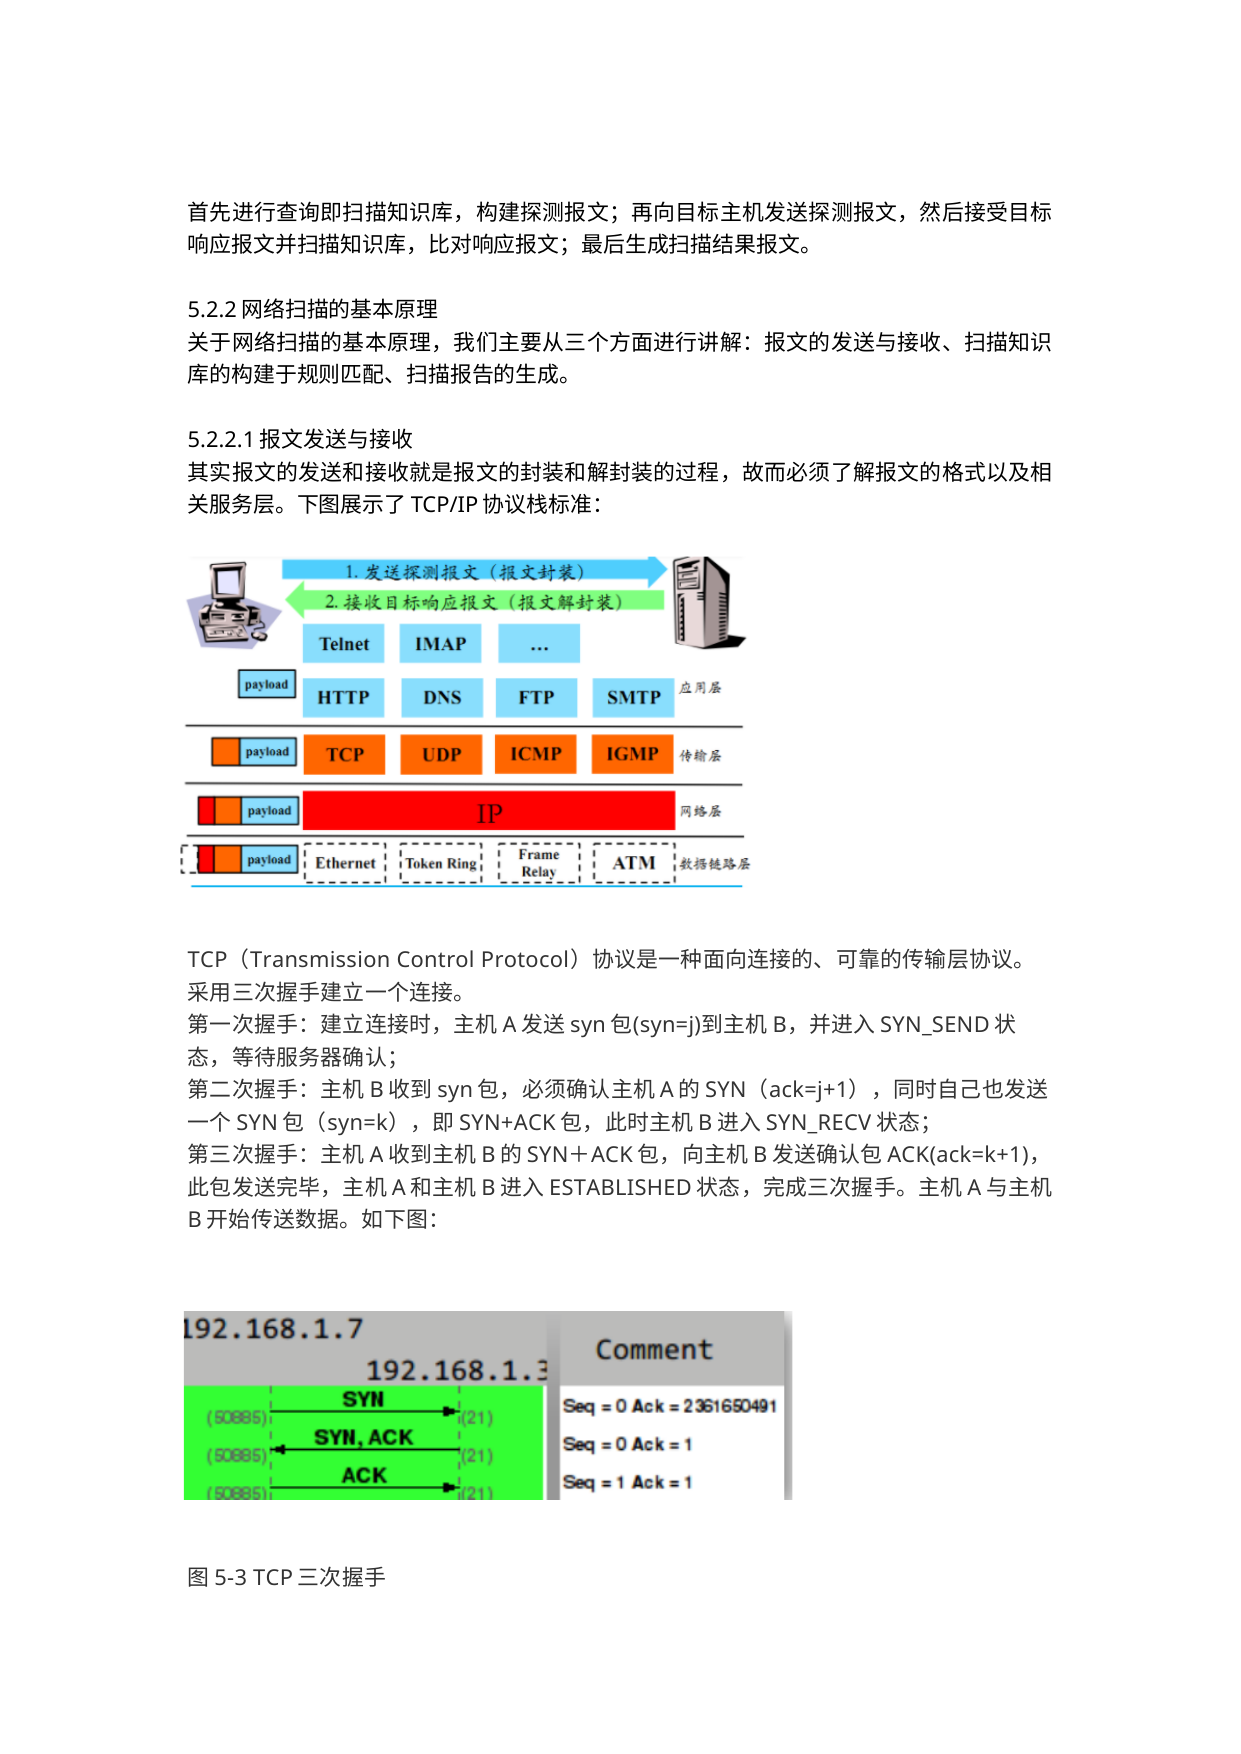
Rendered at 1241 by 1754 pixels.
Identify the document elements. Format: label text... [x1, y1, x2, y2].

text 第三次握手：主机A收到主机B的SYN＋ACK包，向主机B发送确认包ACK(ack=k+1)，此包发送完毕，主机A和主机B进入ESTABLISHED状态，完成三次握手。主机A与主机B开始传送数据。如下图： [187, 1137, 1053, 1234]
list 关于网络扫描的基本原理，我们主要从三个方面进行讲解：报文的发送与接收、扫描知识库的构建于规则匹配、扫描报告的生成。 [187, 324, 1053, 389]
text 第二次握手：主机B收到syn包，必须确认主机A的SYN（ack=j+1），同时自己也发送一个SYN包（syn=k），即SYN+ACK包，此时主机B进入SYN_RECV状态； [187, 1072, 1053, 1137]
list 其实报文的发送和接收就是报文的封装和解封装的过程，故而必须了解报文的格式以及相关服务层。下图展示了TCP/IP协议栈标准： [187, 454, 1053, 519]
list 5.2.2.1报文发送与接收 [187, 422, 1053, 454]
list 首先进行查询即扫描知识库，构建探测报文；再向目标主机发送探测报文，然后接受目标响应报文并扫描知识库，比对响应报文；最后生成扫描结果报文。 [187, 194, 1053, 259]
list 5.2.2网络扫描的基本原理 [187, 292, 1053, 324]
text 第一次握手：建立连接时，主机A发送syn包(syn=j)到主机B，并进入SYN_SEND状态，等待服务器确认； [187, 1007, 1053, 1072]
picture [169, 539, 767, 907]
text 图5-3 TCP三次握手 [187, 1559, 1053, 1592]
text TCP（Transmission Control Protocol）协议是一种面向连接的、可靠的传输层协议。采用三次握手建立一个连接。 [187, 942, 1053, 1007]
picture [183, 1311, 793, 1500]
